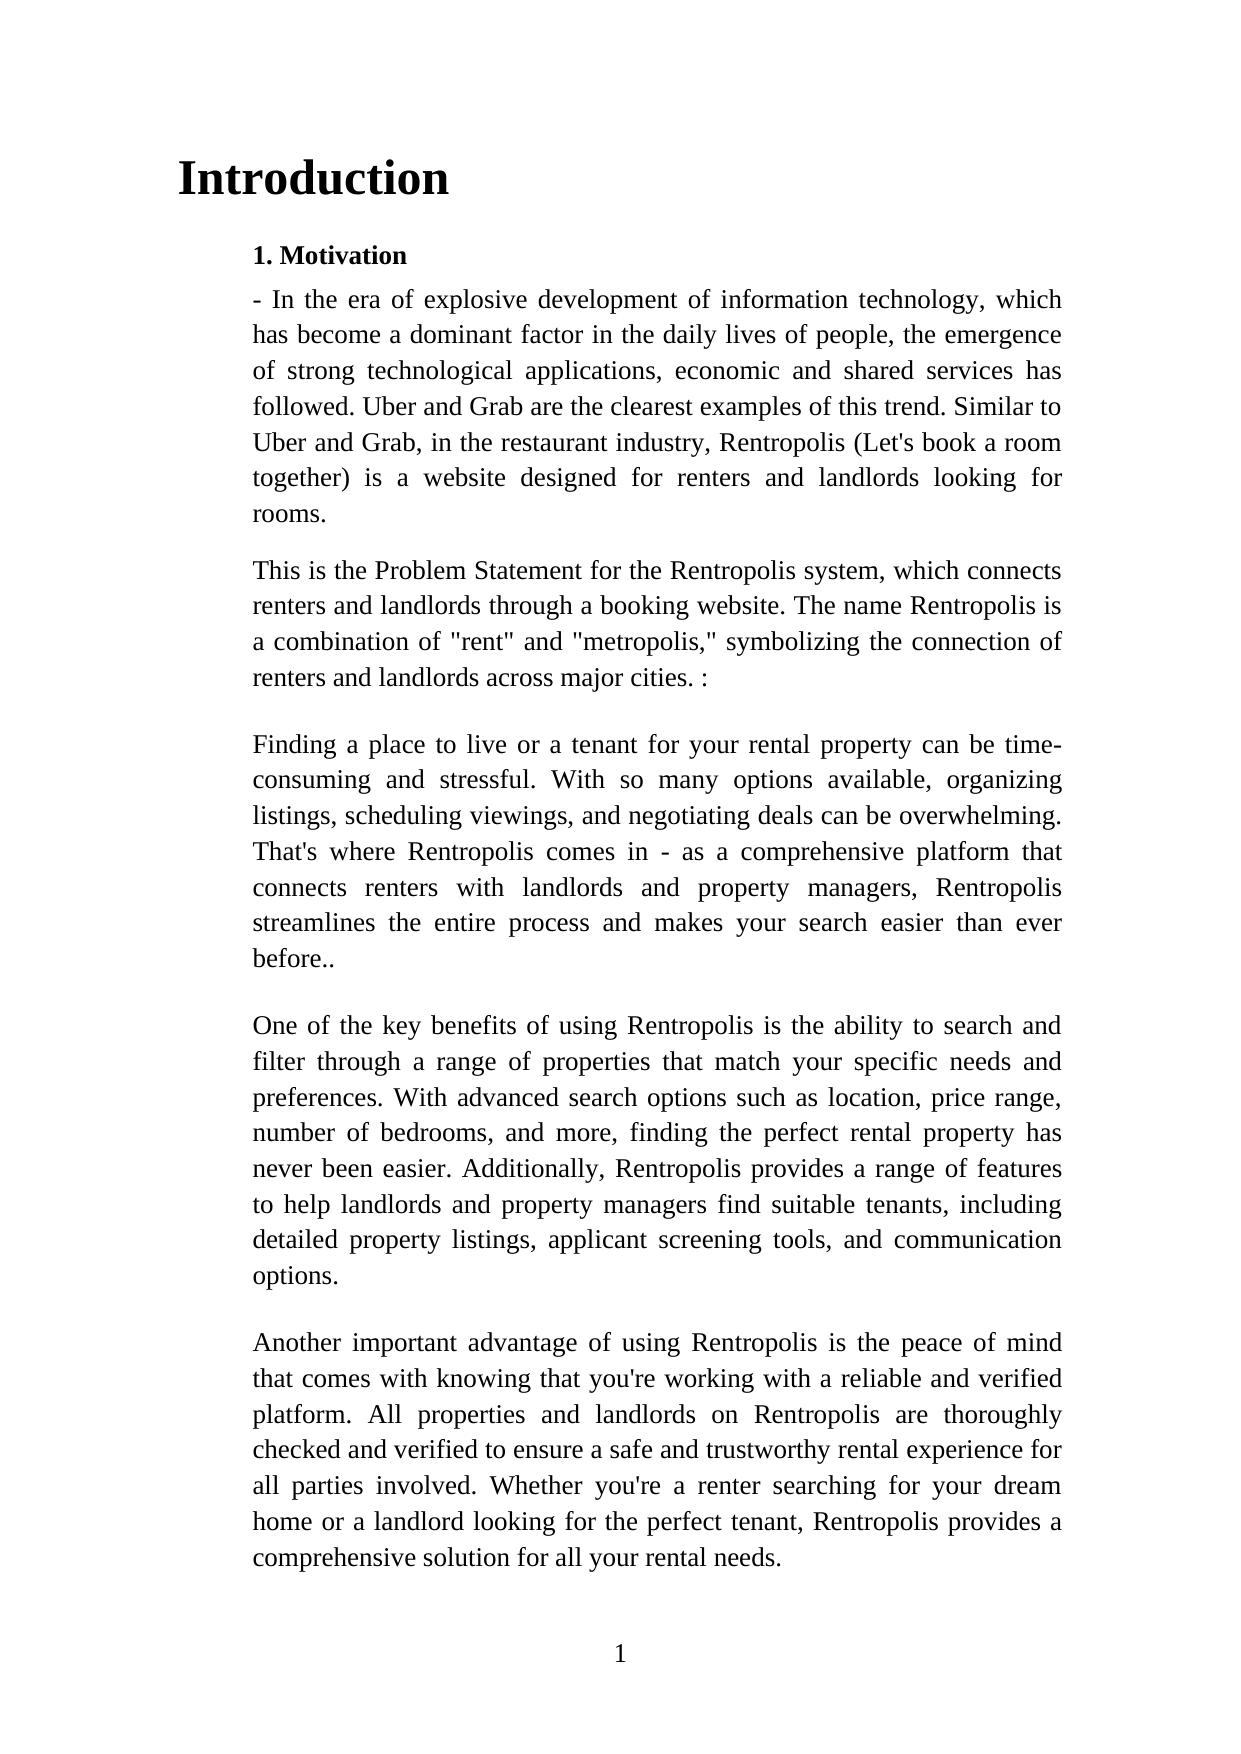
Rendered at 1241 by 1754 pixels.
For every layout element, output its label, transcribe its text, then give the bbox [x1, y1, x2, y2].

subtitle Introduction [177, 148, 1063, 205]
text - In the era of explosive development of information technology, which has become a dominant factor in the daily lives of people, the emergence of strong technological applications, economic and shared services has followed. Uber and Grab are the clearest examples of this trend. Similar to Uber and Grab, in the restaurant industry, Rentropolis (Let's book a room together) is a website designed for renters and landlords looking for rooms. [252, 283, 1063, 528]
text One of the key benefits of using Rentropolis is the ability to search and filter through a range of properties that match your specific needs and preferences. With advanced search options such as location, price range, number of bedrooms, and more, finding the perfect rental property has never been easier. Additionally, Rentropolis provides a range of features to help landlords and property managers find suitable tenants, including detailed property listings, applicant screening tools, and communication options. [252, 1009, 1063, 1291]
text Another important advantage of using Rentropolis is the peace of mind that comes with knowing that you're working with a reliable and verified platform. All properties and landlords on Rentropolis are thoroughly checked and verified to ensure a safe and trustworthy rental experience for all parties involved. Whether you're a renter searching for your dream home or a landlord looking for the perfect tenant, Rentropolis provides a comprehensive solution for all your rental needs. [252, 1326, 1063, 1572]
text This is the Problem Statement for the Rentropolis system, which connects renters and landlords through a booking website. The name Rentropolis is a combination of "rent" and "metropolis," symbolizing the connection of renters and landlords across major cities. : [252, 554, 1063, 692]
subtitle 1. Motivation [177, 239, 1063, 270]
text Finding a place to live or a tenant for your rental property can be time-consuming and stressful. With so many options available, organizing listings, scheduling viewings, and negotiating deals can be overwhelming. That's where Rentropolis comes in - as a comprehensive platform that connects renters with landlords and property managers, Rentropolis streamlines the entire process and makes your search easier than ever before.. [252, 728, 1063, 973]
